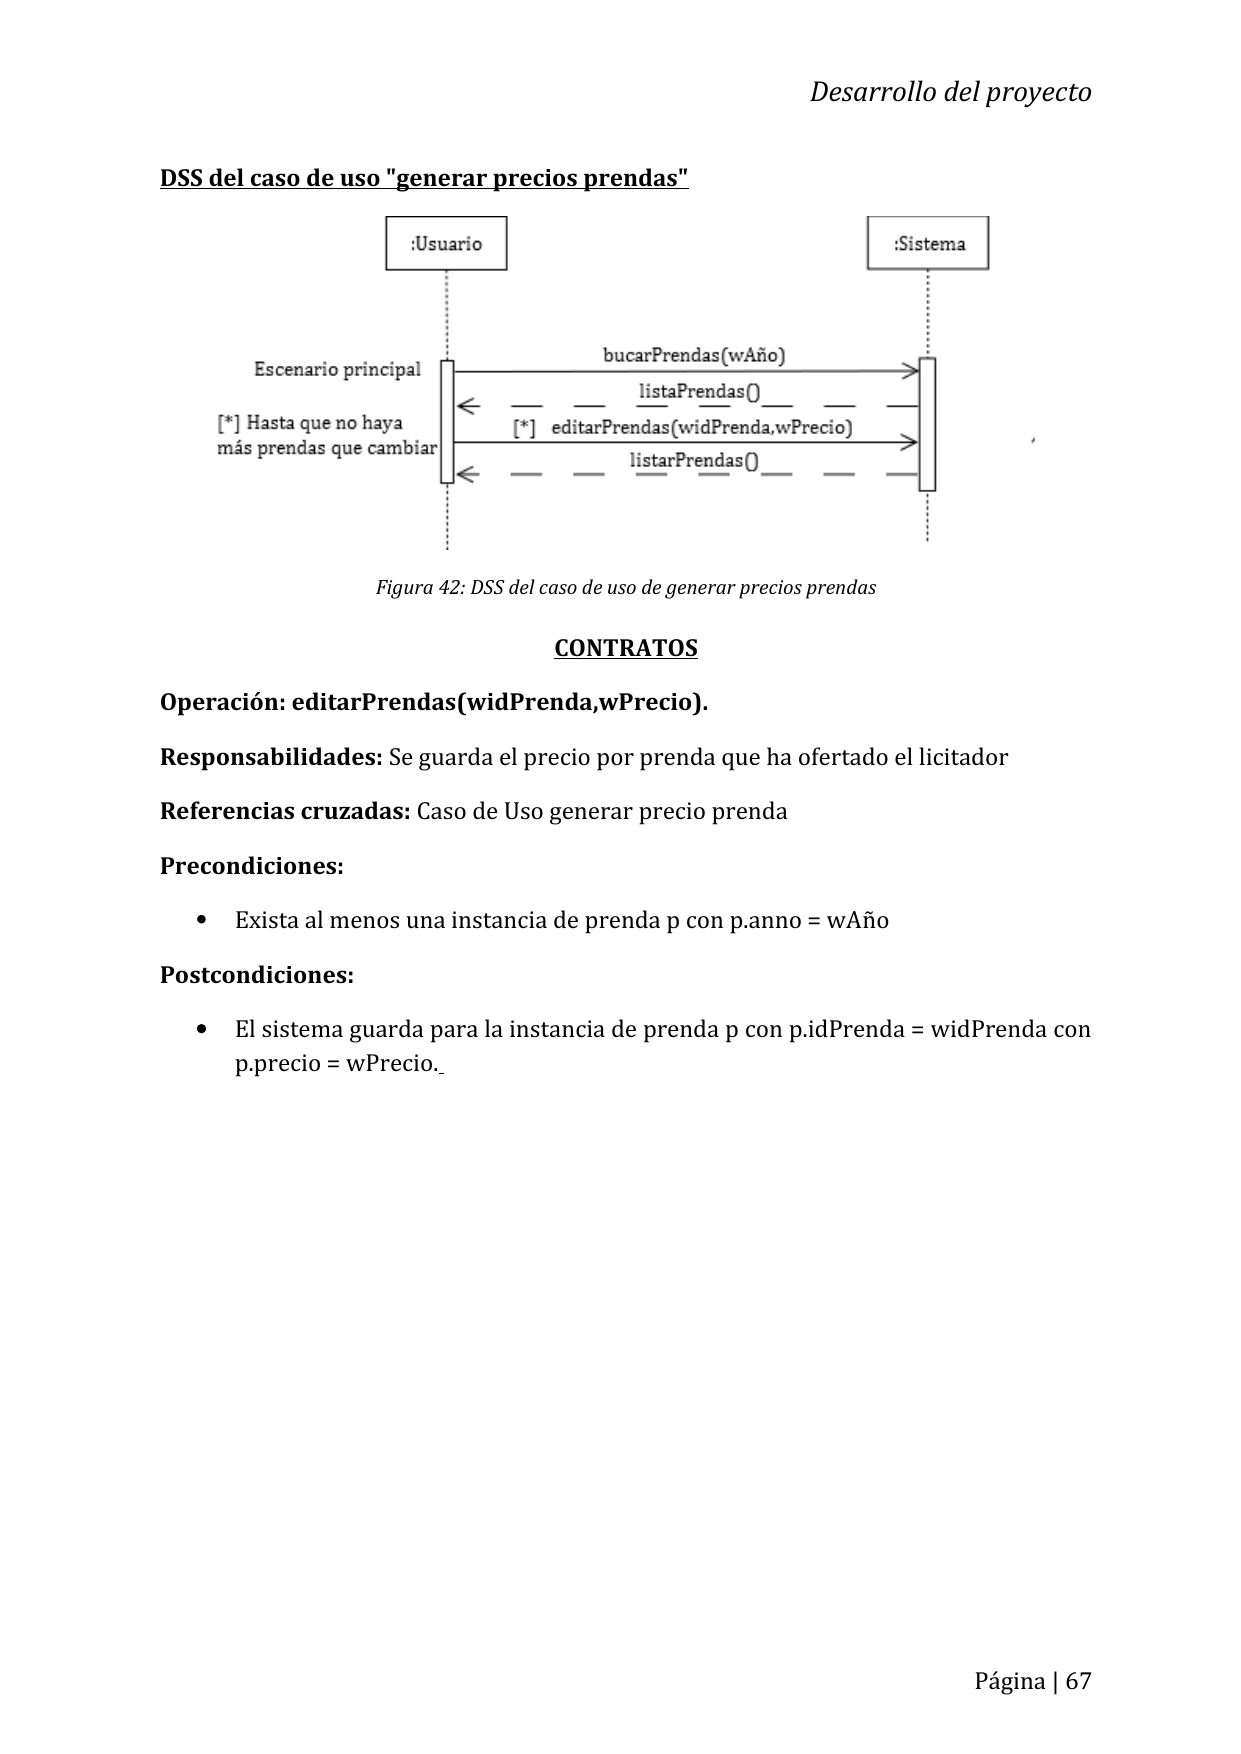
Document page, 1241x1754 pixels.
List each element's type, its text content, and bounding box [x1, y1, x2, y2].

list Exista al menos una instancia de prenda p con p.anno = wAño [197, 905, 1092, 934]
text CONTRATOS [159, 632, 1092, 662]
text Responsabilidades: Se guarda el precio por prenda que ha ofertado el licitador [159, 741, 1092, 771]
text Postcondiciones: [159, 959, 1092, 988]
list El sistema guarda para la instancia de prenda p con p.idPrenda = widPrenda con p.precio = wPrecio. [197, 1014, 1092, 1077]
picture [217, 216, 1035, 550]
text DSS del caso de uso "generar precios prendas" [159, 162, 1092, 192]
text Precondiciones: [159, 850, 1092, 879]
text Operación: editarPrendas(widPrenda,wPrecio). [159, 687, 1092, 716]
text Referencias cruzadas: Caso de Uso generar precio prenda [159, 796, 1092, 825]
text Figura : DSS del caso de uso de generar precios prendas [159, 575, 1092, 599]
